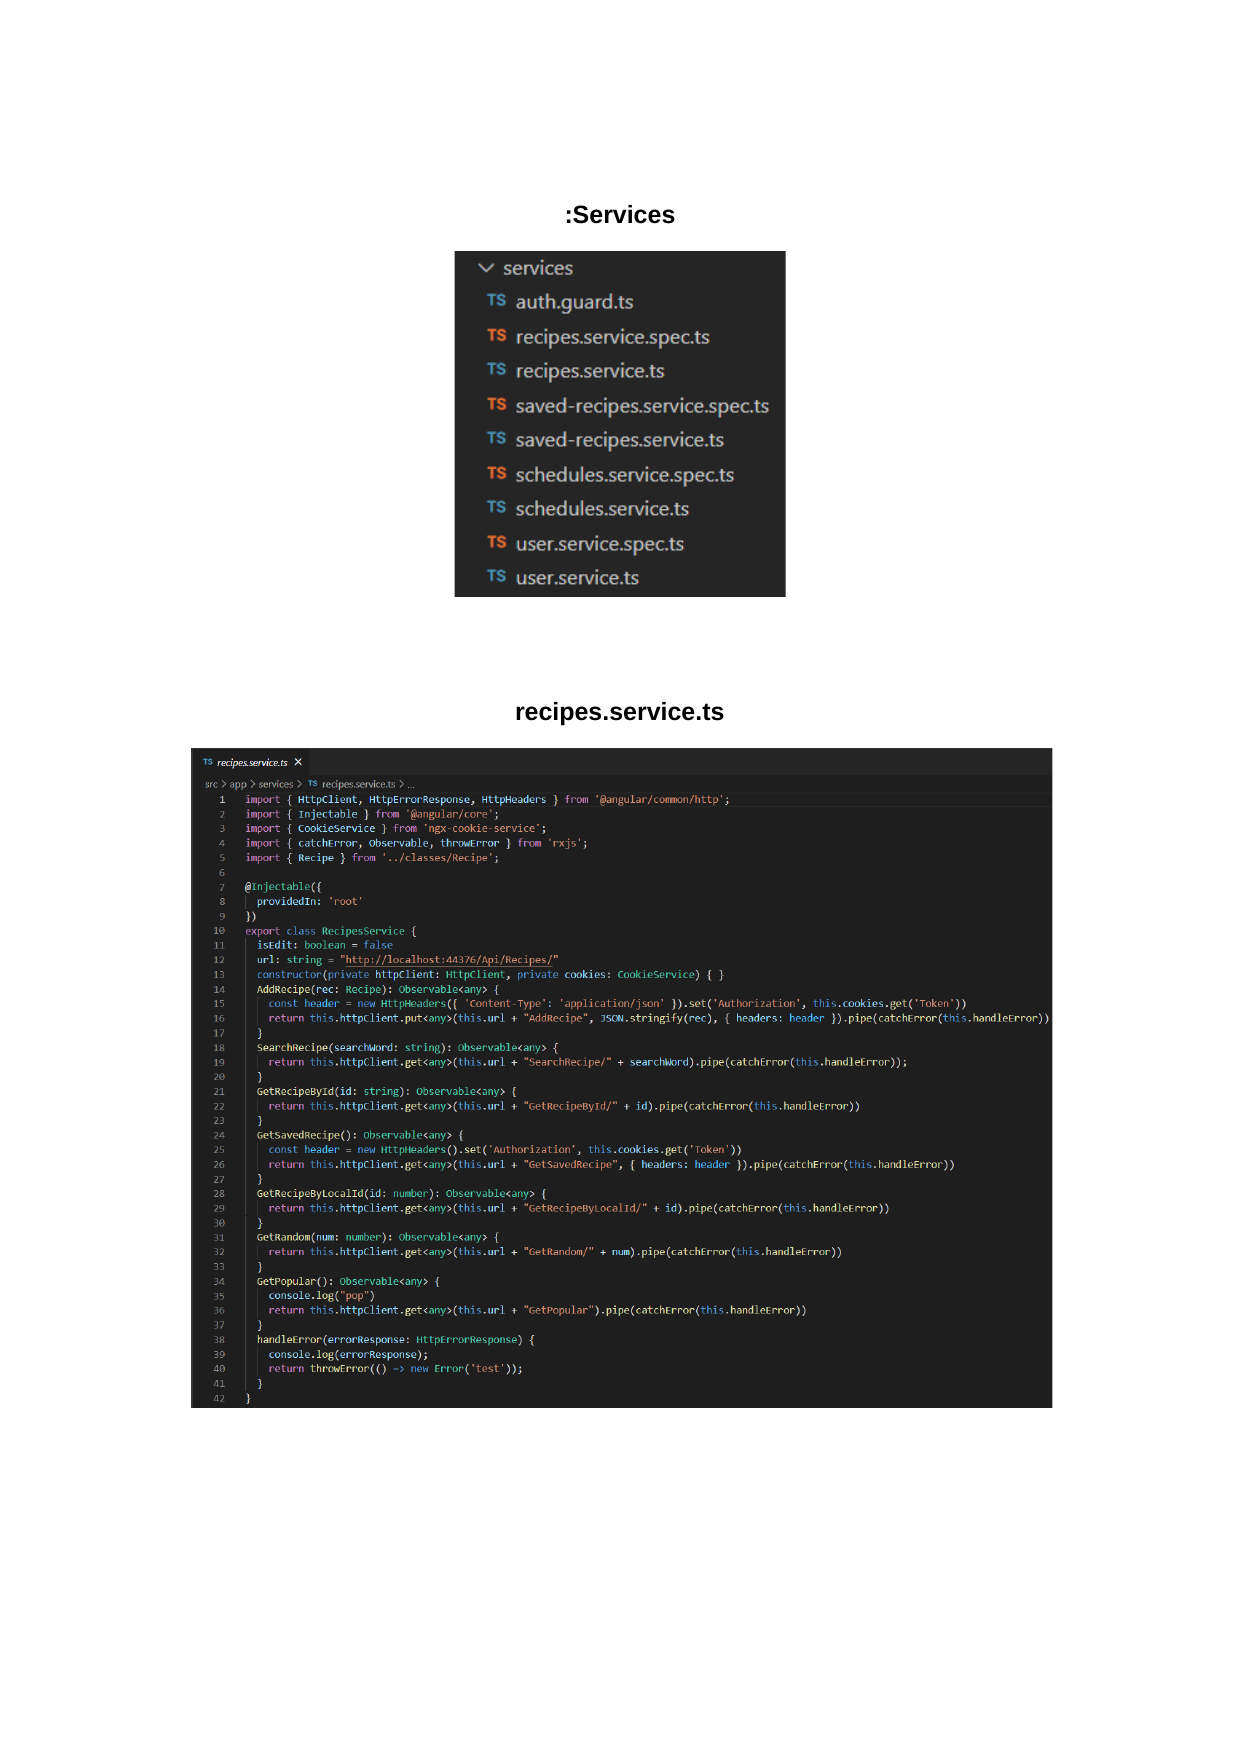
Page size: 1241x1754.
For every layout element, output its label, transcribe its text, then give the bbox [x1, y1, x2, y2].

picture [454, 251, 786, 597]
picture [187, 746, 1053, 1408]
text recipes.service.ts [187, 697, 1053, 725]
text Services: [187, 200, 1053, 228]
